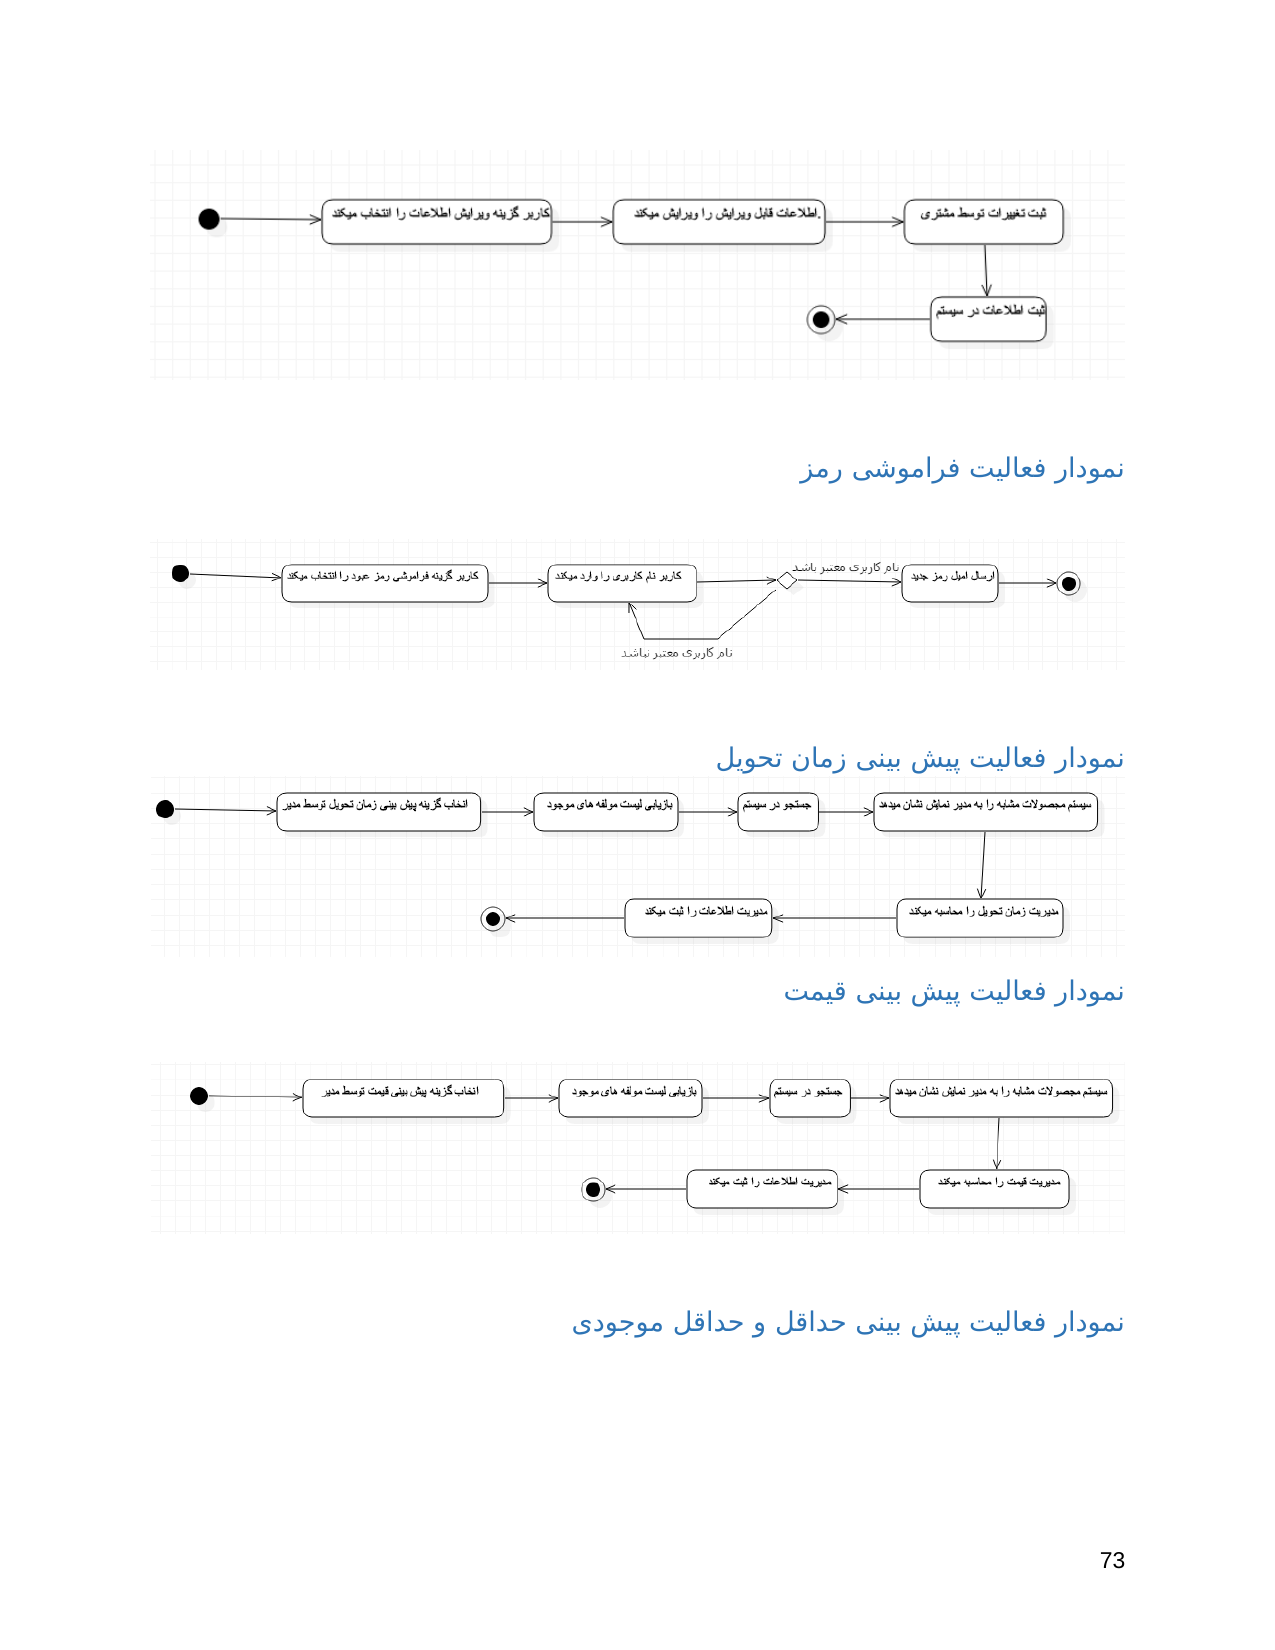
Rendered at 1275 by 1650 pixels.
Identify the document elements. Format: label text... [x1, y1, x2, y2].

subtitle نمودار فعالیت پیش بینی زمان تحویل [150, 742, 1125, 774]
subtitle نمودار فعالیت پیش بینی قیمت [150, 975, 1125, 1007]
subtitle نمودار فعالیت فراموشی رمز [150, 452, 1125, 484]
picture [151, 776, 1125, 957]
picture [150, 539, 1125, 670]
picture [150, 150, 1125, 380]
subtitle نمودار فعالیت پیش بینی حداقل و حداقل موجودی [150, 1306, 1125, 1338]
picture [151, 1062, 1125, 1234]
